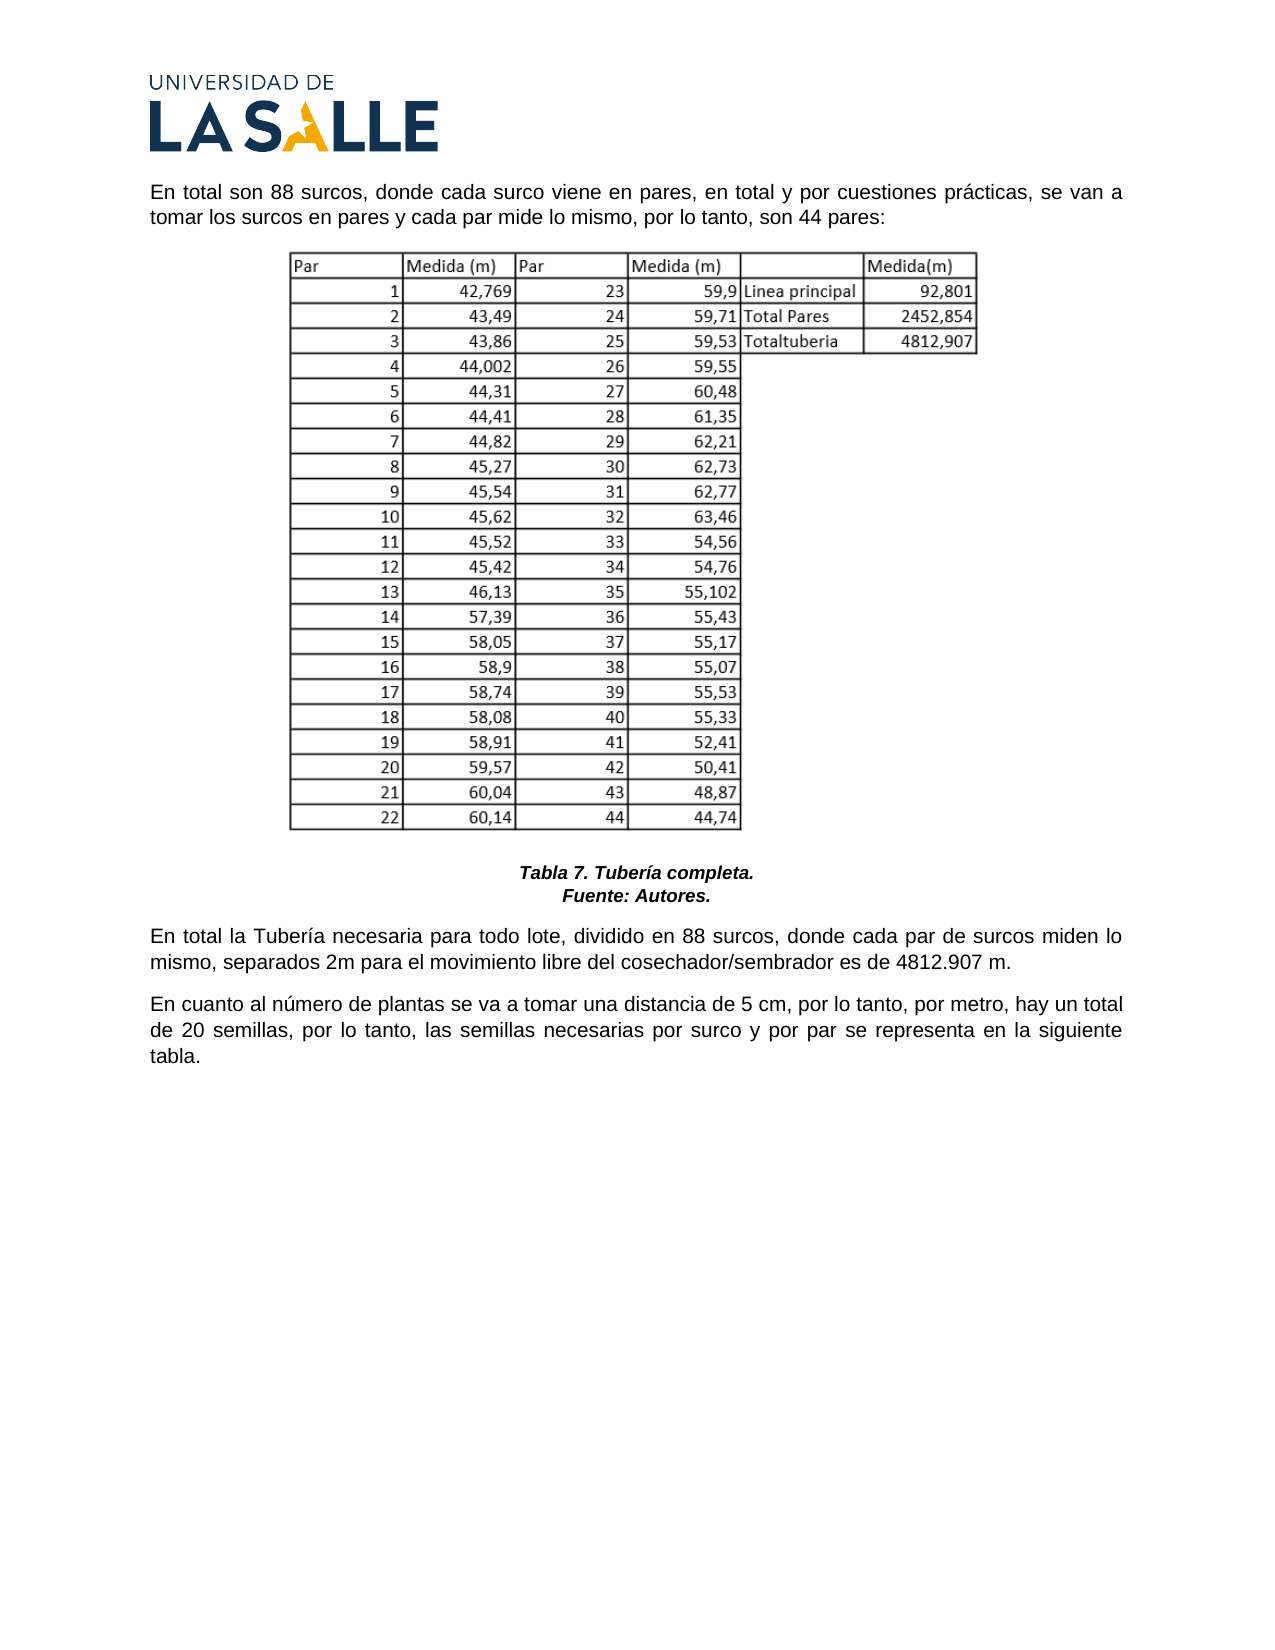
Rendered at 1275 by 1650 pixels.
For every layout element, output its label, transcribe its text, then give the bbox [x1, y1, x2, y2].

text Tabla 7. Tubería completa. Fuente: Autores. [150, 862, 1125, 906]
text En total la Tubería necesaria para todo lote, dividido en 88 surcos, donde cada par de surcos miden lo mismo, separados 2m para el movimiento libre del cosechador/sembrador es de 4812.907 m. [150, 924, 1125, 974]
text En cuanto al número de plantas se va a tomar una distancia de 5 cm, por lo tanto, por metro, hay un total de 20 semillas, por lo tanto, las semillas necesarias por surco y por par se representa en la siguiente tabla. [150, 992, 1125, 1067]
text En total son 88 surcos, donde cada surco viene en pares, en total y por cuestiones prácticas, se van a tomar los surcos en pares y cada par mide lo mismo, por lo tanto, son 44 pares: [150, 179, 1125, 229]
picture [283, 247, 992, 843]
picture [150, 75, 438, 152]
